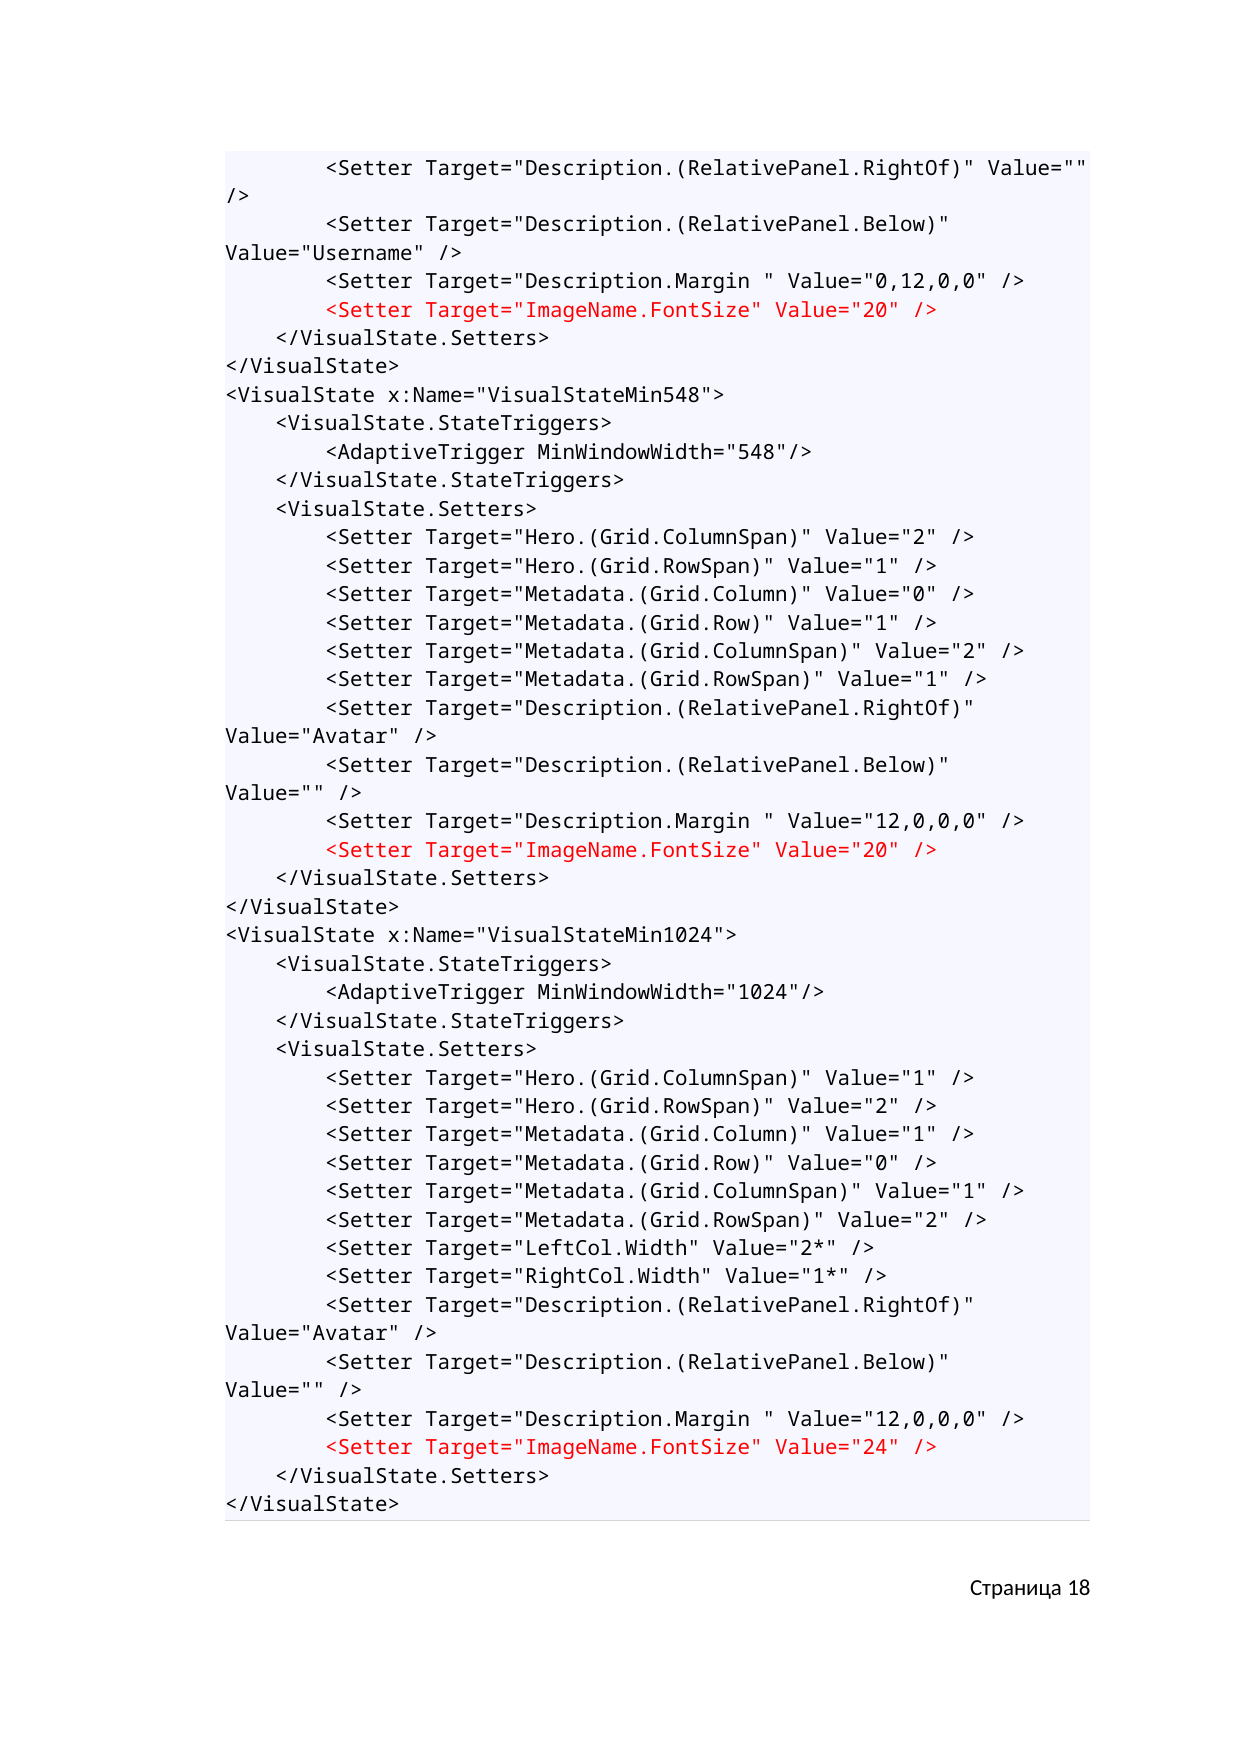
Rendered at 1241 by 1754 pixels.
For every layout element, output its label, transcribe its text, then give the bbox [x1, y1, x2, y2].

text </VisualState.Setters> [225, 321, 1090, 349]
text <Setter Target="ImageName.FontSize" Value="20" /> [225, 832, 1090, 861]
text <Setter Target="Metadata.(Grid.Column)" Value="0" /> [225, 577, 1090, 605]
text <Setter Target="LeftCol.Width" Value="2*" /> [225, 1231, 1090, 1259]
text <VisualState.StateTriggers> [225, 406, 1090, 434]
text <Setter Target="Metadata.(Grid.Row)" Value="1" /> [225, 605, 1090, 633]
text <Setter Target="ImageName.FontSize" Value="24" /> [225, 1430, 1090, 1458]
text </VisualState.StateTriggers> [225, 463, 1090, 491]
text </VisualState> [225, 1487, 1090, 1520]
text <AdaptiveTrigger MinWindowWidth="1024"/> [225, 975, 1090, 1003]
text <VisualState.Setters> [225, 1032, 1090, 1060]
text <Setter Target="Description.Margin " Value="12,0,0,0" /> [225, 804, 1090, 832]
text </VisualState> [225, 889, 1090, 918]
text <Setter Target="Hero.(Grid.ColumnSpan)" Value="1" /> [225, 1060, 1090, 1088]
text <Setter Target="Metadata.(Grid.ColumnSpan)" Value="2" /> [225, 633, 1090, 662]
text <VisualState.Setters> [225, 491, 1090, 520]
text <Setter Target="Hero.(Grid.ColumnSpan)" Value="2" /> [225, 520, 1090, 548]
text <Setter Target="Description.Margin " Value="12,0,0,0" /> [225, 1401, 1090, 1430]
text <Setter Target="Metadata.(Grid.RowSpan)" Value="2" /> [225, 1202, 1090, 1231]
text <Setter Target="Metadata.(Grid.Row)" Value="0" /> [225, 1145, 1090, 1174]
text </VisualState.Setters> [225, 861, 1090, 889]
text <Setter Target="Hero.(Grid.RowSpan)" Value="2" /> [225, 1088, 1090, 1117]
text <VisualState x:Name="VisualStateMin1024"> [225, 918, 1090, 946]
text <AdaptiveTrigger MinWindowWidth="548"/> [225, 434, 1090, 463]
text <Setter Target="ImageName.FontSize" Value="20" /> [225, 292, 1090, 321]
text <VisualState.StateTriggers> [225, 946, 1090, 975]
text <Setter Target="Hero.(Grid.RowSpan)" Value="1" /> [225, 548, 1090, 577]
text <Setter Target="Description.(RelativePanel.RightOf)" Value="Avatar" /> [225, 690, 1090, 747]
list </VisualState.Setters> [225, 1458, 1090, 1487]
text <Setter Target="Description.Margin " Value="0,12,0,0" /> [225, 264, 1090, 292]
text <Setter Target="Metadata.(Grid.RowSpan)" Value="1" /> [225, 662, 1090, 690]
text <Setter Target="Metadata.(Grid.ColumnSpan)" Value="1" /> [225, 1174, 1090, 1202]
text <Setter Target="Description.(RelativePanel.Below)" Value="" /> [225, 747, 1090, 804]
text <Setter Target="Description.(RelativePanel.RightOf)" Value="Avatar" /> [225, 1287, 1090, 1344]
text <Setter Target="Description.(RelativePanel.Below)" Value="" /> [225, 1344, 1090, 1401]
text <Setter Target="RightCol.Width" Value="1*" /> [225, 1259, 1090, 1287]
text <Setter Target="Description.(RelativePanel.RightOf)" Value="" /> [225, 151, 1090, 207]
text <Setter Target="Description.(RelativePanel.Below)" Value="Username" /> [225, 207, 1090, 264]
text </VisualState> [225, 349, 1090, 377]
text <Setter Target="Metadata.(Grid.Column)" Value="1" /> [225, 1117, 1090, 1145]
text </VisualState.StateTriggers> [225, 1003, 1090, 1032]
text <VisualState x:Name="VisualStateMin548"> [225, 377, 1090, 406]
